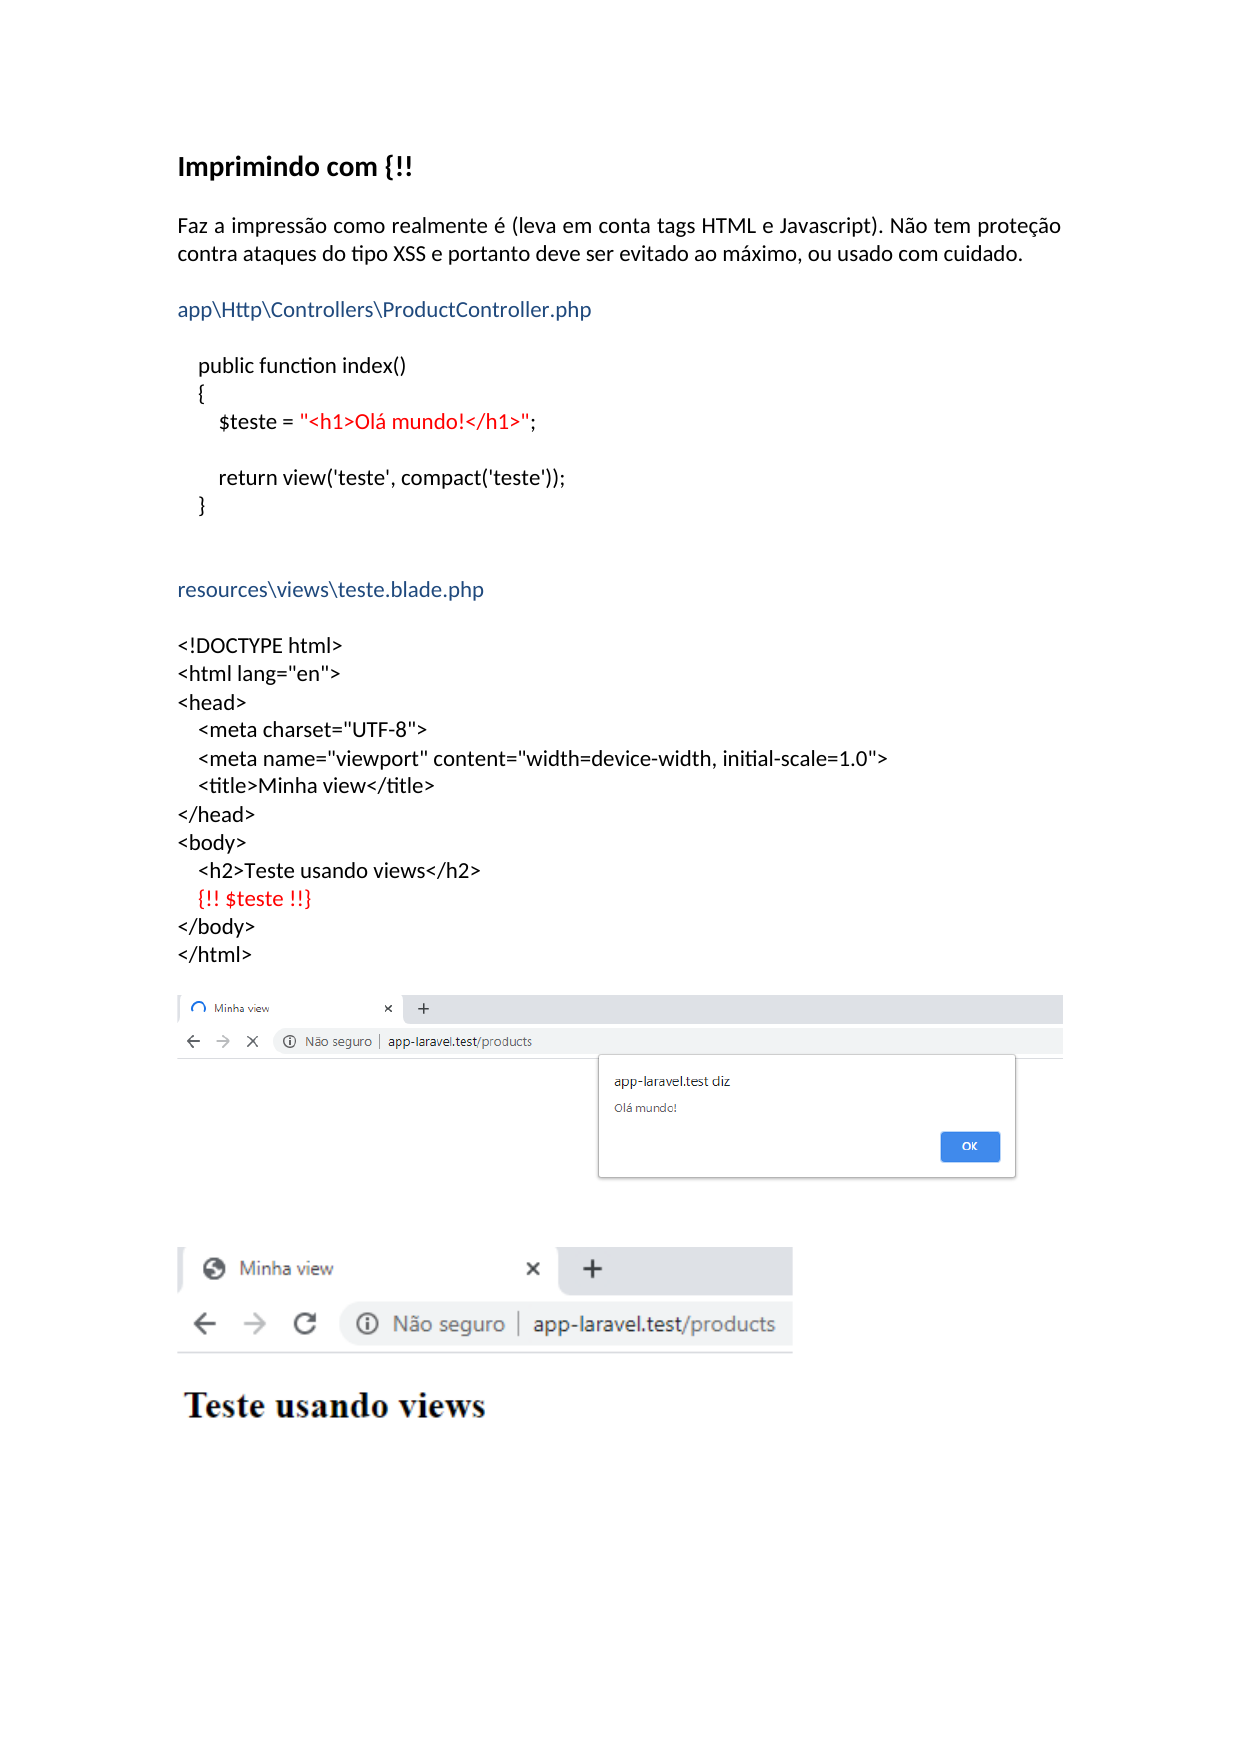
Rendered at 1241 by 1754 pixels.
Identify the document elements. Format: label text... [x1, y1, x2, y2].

text $teste = "<h1>Olá mundo!</h1>"; [177, 407, 1063, 435]
text <!DOCTYPE html> [177, 632, 1063, 659]
text return view('teste', compact('teste')); [177, 463, 1063, 491]
text Faz a impressão como realmente é (leva em conta tags HTML e Javascript). Não tem proteção contra ataques do tipo XSS e portanto deve ser evitado ao máximo, ou usado com cuidado. [177, 211, 1063, 267]
text {!! $teste !!} [177, 884, 1063, 912]
picture [177, 995, 1063, 1192]
text <html lang="en"> [177, 659, 1063, 688]
text public function index() [177, 351, 1063, 379]
text app\Http\Controllers\ProductController.php [177, 295, 1063, 323]
text <meta name="viewport" content="width=device-width, initial-scale=1.0"> [177, 744, 1063, 772]
text <meta charset="UTF-8"> [177, 716, 1063, 744]
text <body> [177, 828, 1063, 856]
text <head> [177, 688, 1063, 716]
text <h2>Teste usando views</h2> [177, 856, 1063, 884]
subtitle Imprimindo com {!! [177, 148, 1063, 183]
text </html> [177, 940, 1063, 968]
text resources\views\teste.blade.php [177, 576, 1063, 603]
picture [177, 1247, 793, 1446]
text } [177, 491, 1063, 519]
text </body> [177, 912, 1063, 940]
text <title>Minha view</title> [177, 772, 1063, 800]
text </head> [177, 800, 1063, 828]
text { [177, 379, 1063, 407]
